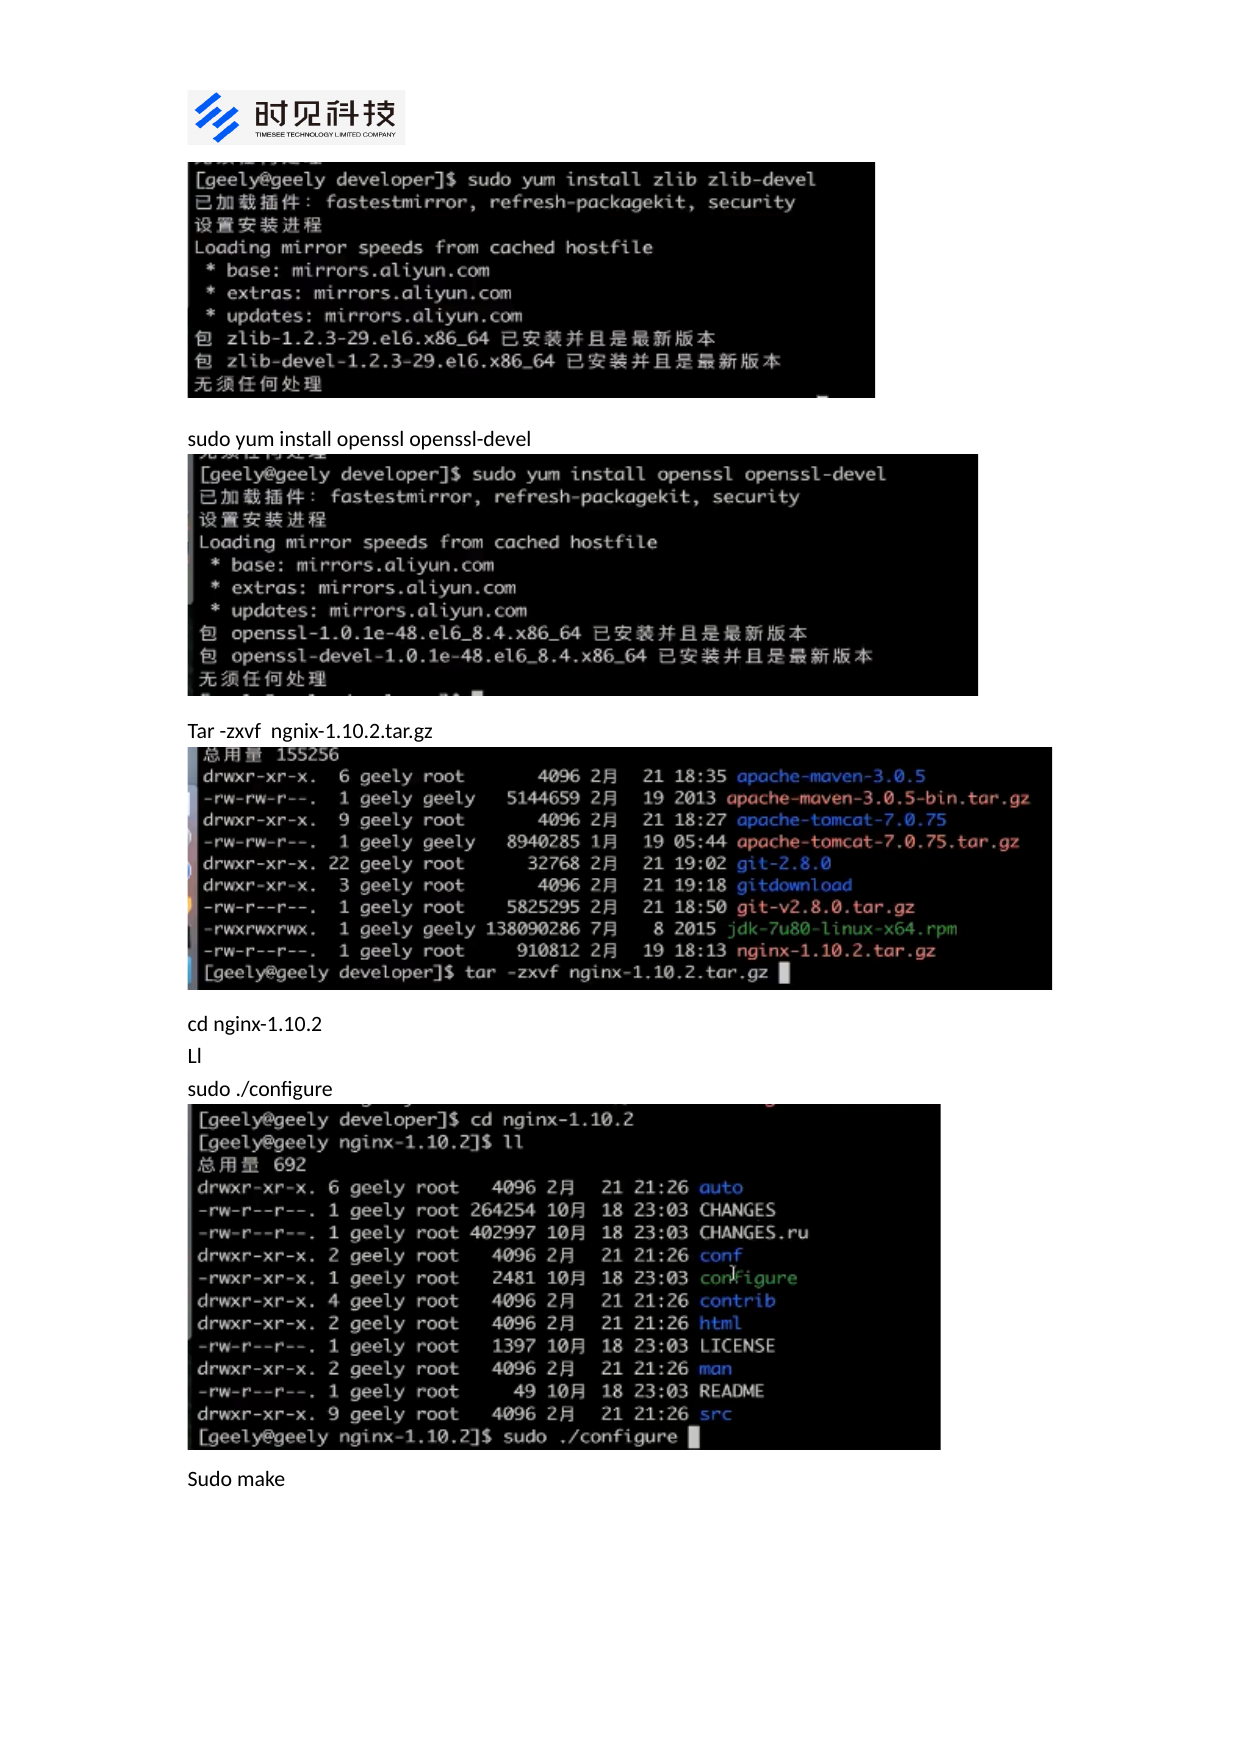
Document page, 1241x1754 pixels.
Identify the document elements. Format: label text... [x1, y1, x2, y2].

picture [187, 162, 876, 398]
text sudo ./configure [187, 1072, 1053, 1104]
text Sudo make [187, 1462, 1053, 1494]
text Ll [187, 1039, 1053, 1072]
text sudo yum install openssl openssl-devel [187, 422, 1053, 454]
text cd nginx-1.10.2 [187, 1007, 1053, 1039]
picture [187, 454, 979, 696]
picture [187, 747, 1053, 990]
picture [187, 1104, 941, 1450]
picture [187, 90, 406, 145]
text Tar -zxvf ngnix-1.10.2.tar.gz [187, 714, 1053, 747]
